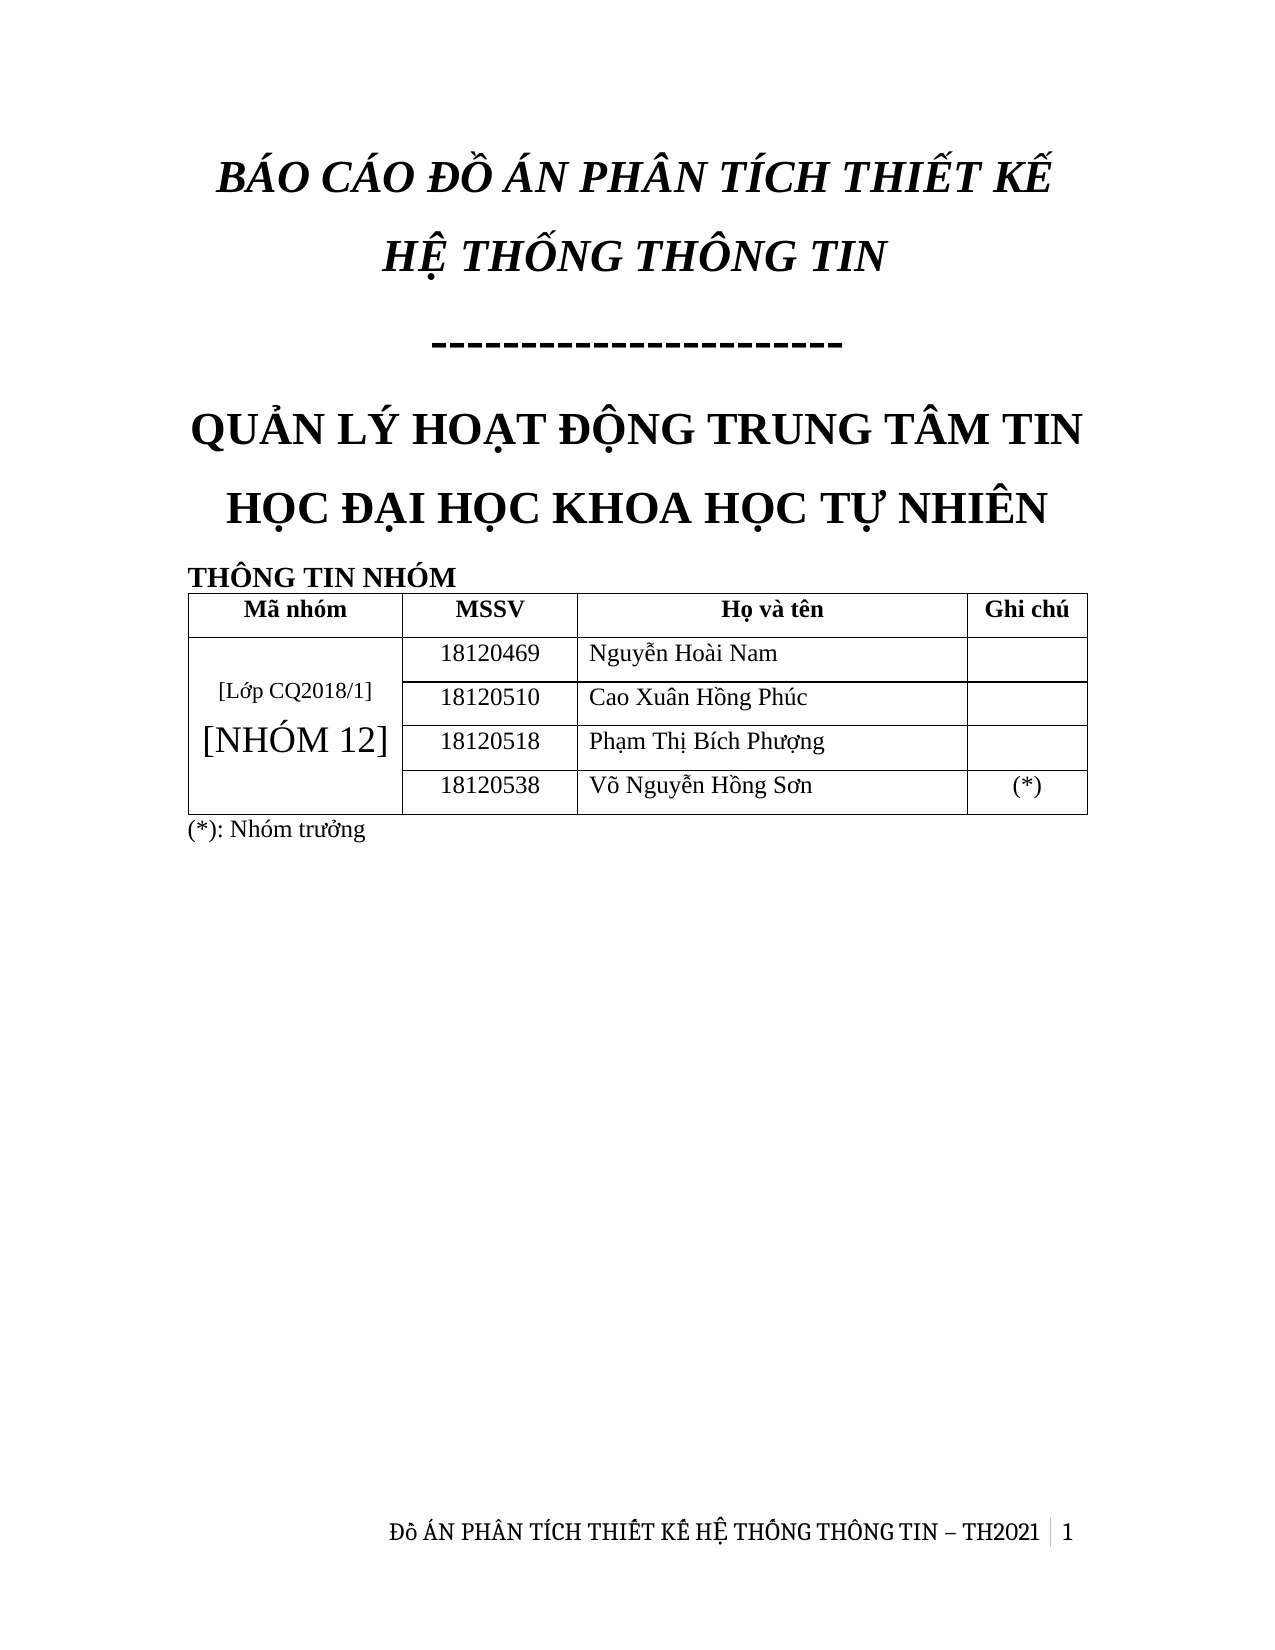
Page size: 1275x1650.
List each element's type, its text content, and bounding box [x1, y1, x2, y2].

text THÔNG TIN NHÓM [187, 560, 1087, 593]
table_cell [Lớp CQ2018/1] [NHÓM 12] [189, 638, 402, 813]
table_cell Nguyễn Hoài Nam [578, 638, 967, 681]
table_header MSSV [403, 594, 577, 637]
table_cell Phạm Thị Bích Phượng [578, 726, 967, 769]
table_cell 18120469 [403, 638, 577, 681]
table_cell 18120510 [403, 683, 577, 725]
text ----------------------- [187, 308, 1087, 370]
table_cell 18120518 [403, 726, 577, 769]
table_header Họ và tên [578, 594, 967, 637]
table_cell Cao Xuân Hồng Phúc [578, 683, 967, 725]
text BÁO CÁO ĐỒ ÁN PHÂN TÍCH THIẾT KẾ HỆ THỐNG THÔNG TIN [187, 150, 1087, 282]
table_header Ghi chú [968, 594, 1087, 637]
text QUẢN LÝ HOẠT ĐỘNG TRUNG TÂM TIN HỌC ĐẠI HỌC KHOA HỌC TỰ NHIÊN [187, 402, 1087, 533]
text (*): Nhóm trưởng [187, 814, 1087, 843]
table_cell Võ Nguyễn Hồng Sơn [578, 771, 967, 813]
table_header Mã nhóm [189, 594, 402, 637]
table_cell [968, 726, 1087, 769]
table_cell (*) [968, 771, 1087, 813]
table_cell 18120538 [403, 771, 577, 813]
table_cell [968, 638, 1087, 681]
table_cell [968, 683, 1087, 725]
